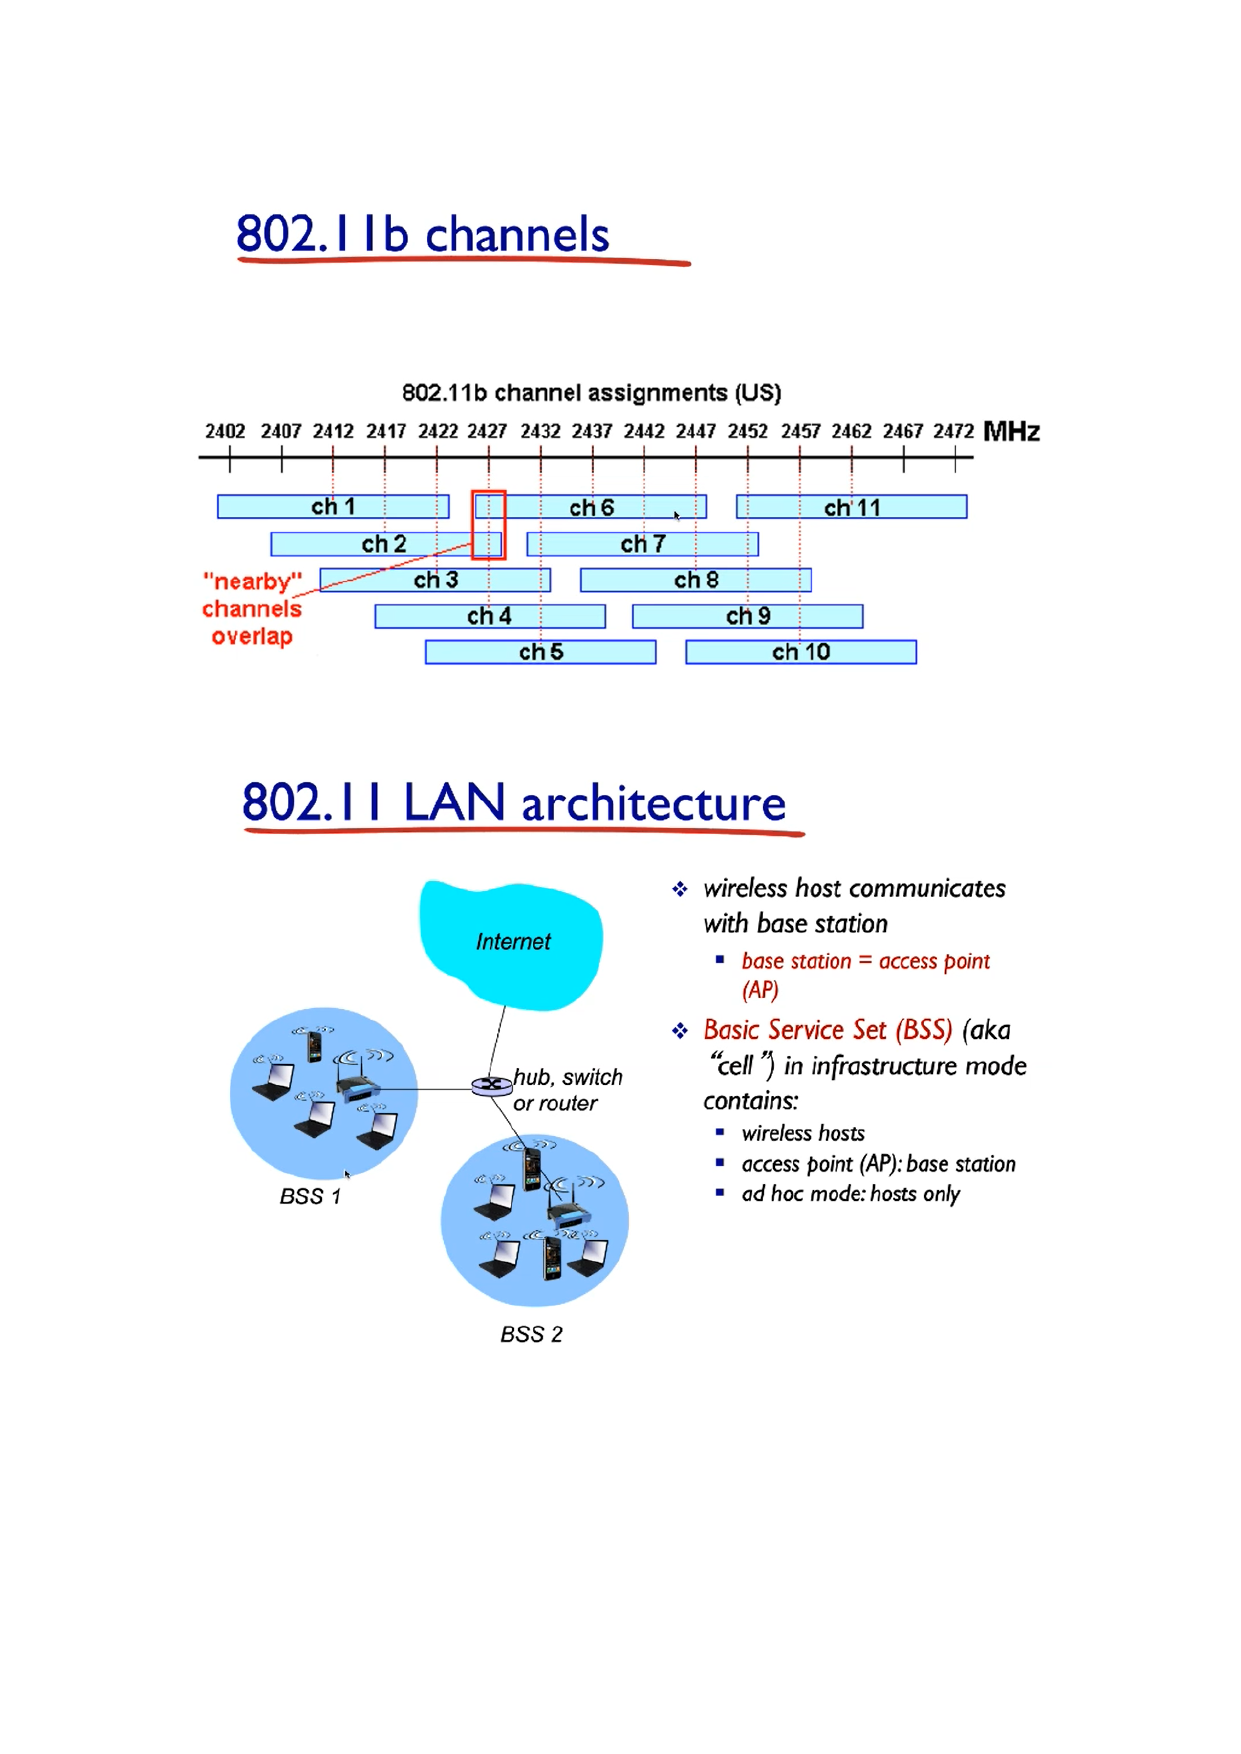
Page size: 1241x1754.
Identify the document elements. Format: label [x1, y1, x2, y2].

picture [187, 194, 1052, 702]
picture [187, 779, 1053, 1349]
